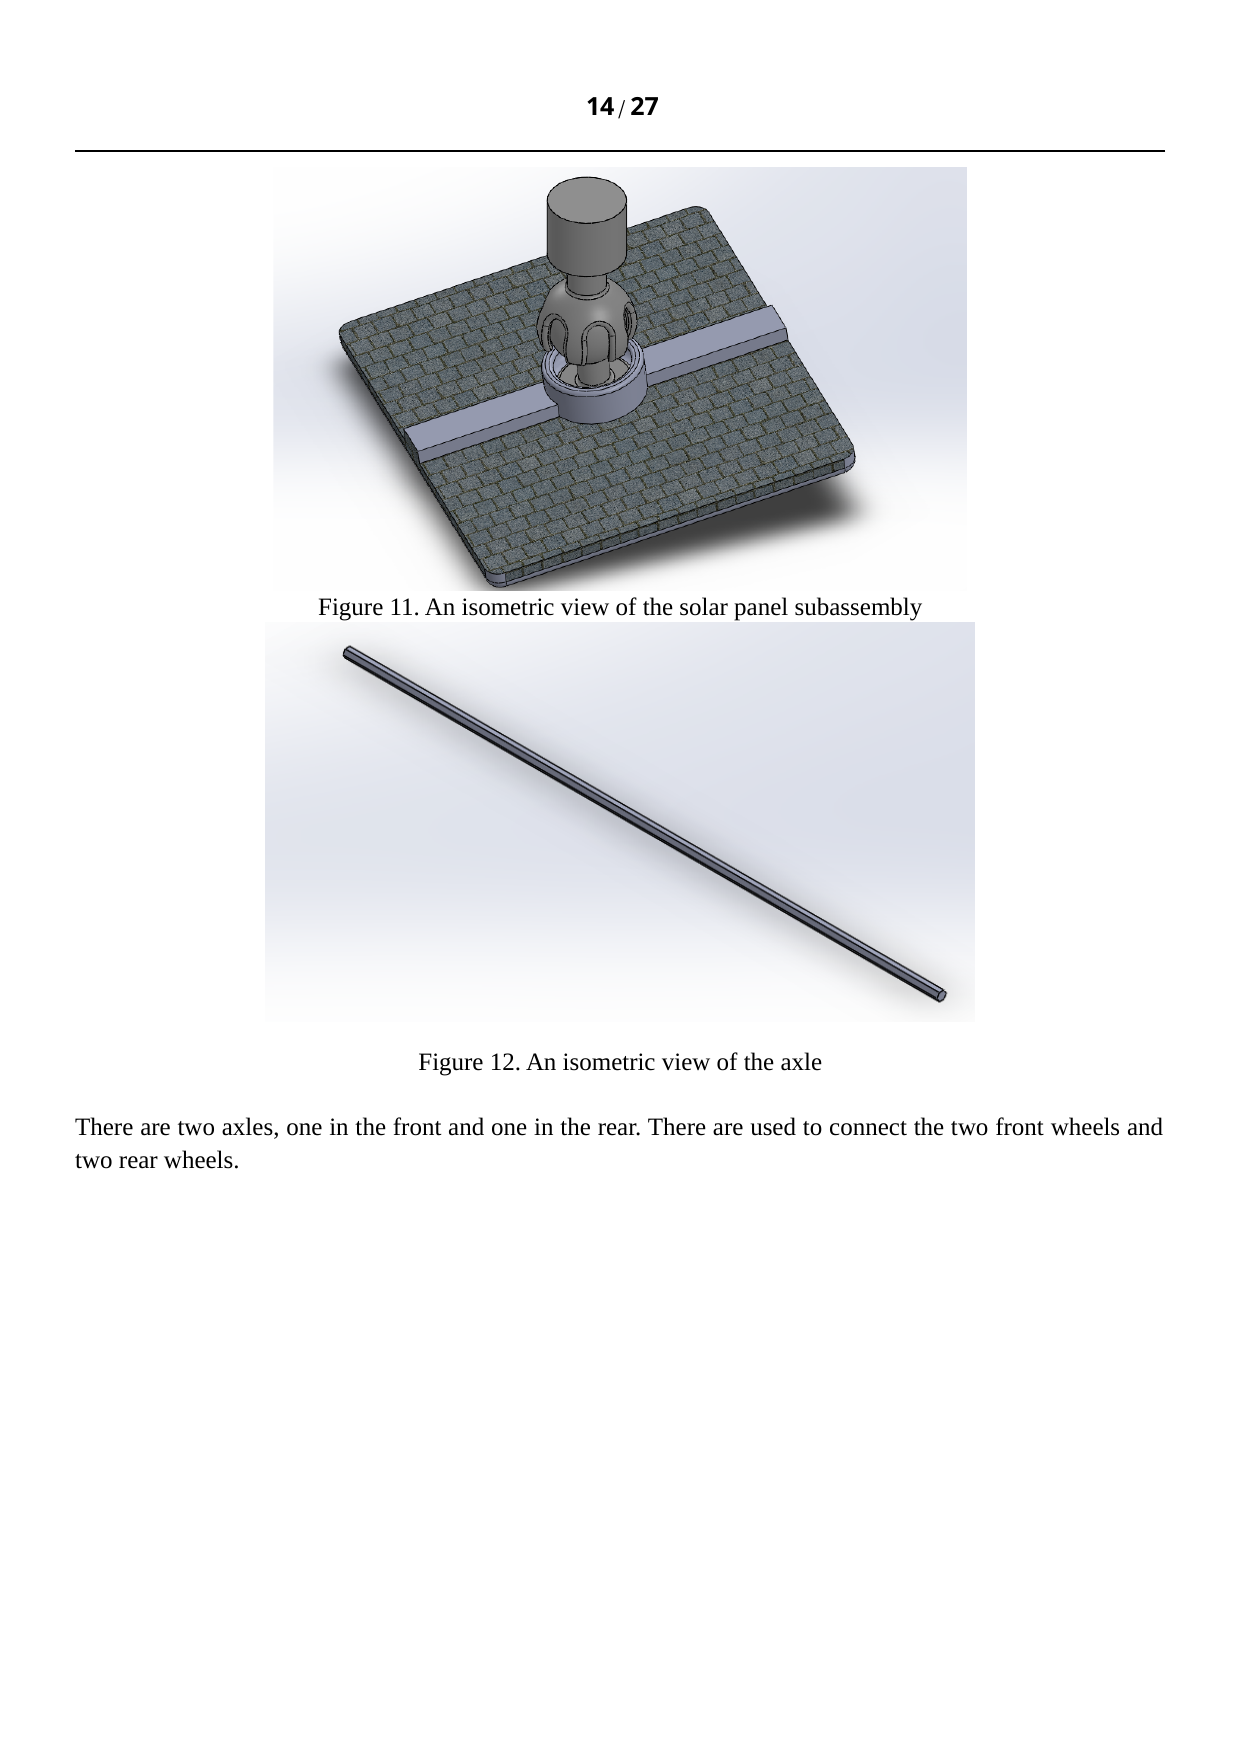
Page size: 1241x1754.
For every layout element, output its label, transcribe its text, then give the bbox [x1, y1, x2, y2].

picture [273, 167, 967, 591]
picture [265, 622, 975, 1022]
text Figure 11. An isometric view of the solar panel subassembly [75, 590, 1165, 623]
text Figure 12. An isometric view of the axle [75, 1045, 1165, 1078]
text There are two axles, one in the front and one in the rear. There are used to connect the two front wheels and two rear wheels. [75, 1110, 1165, 1175]
